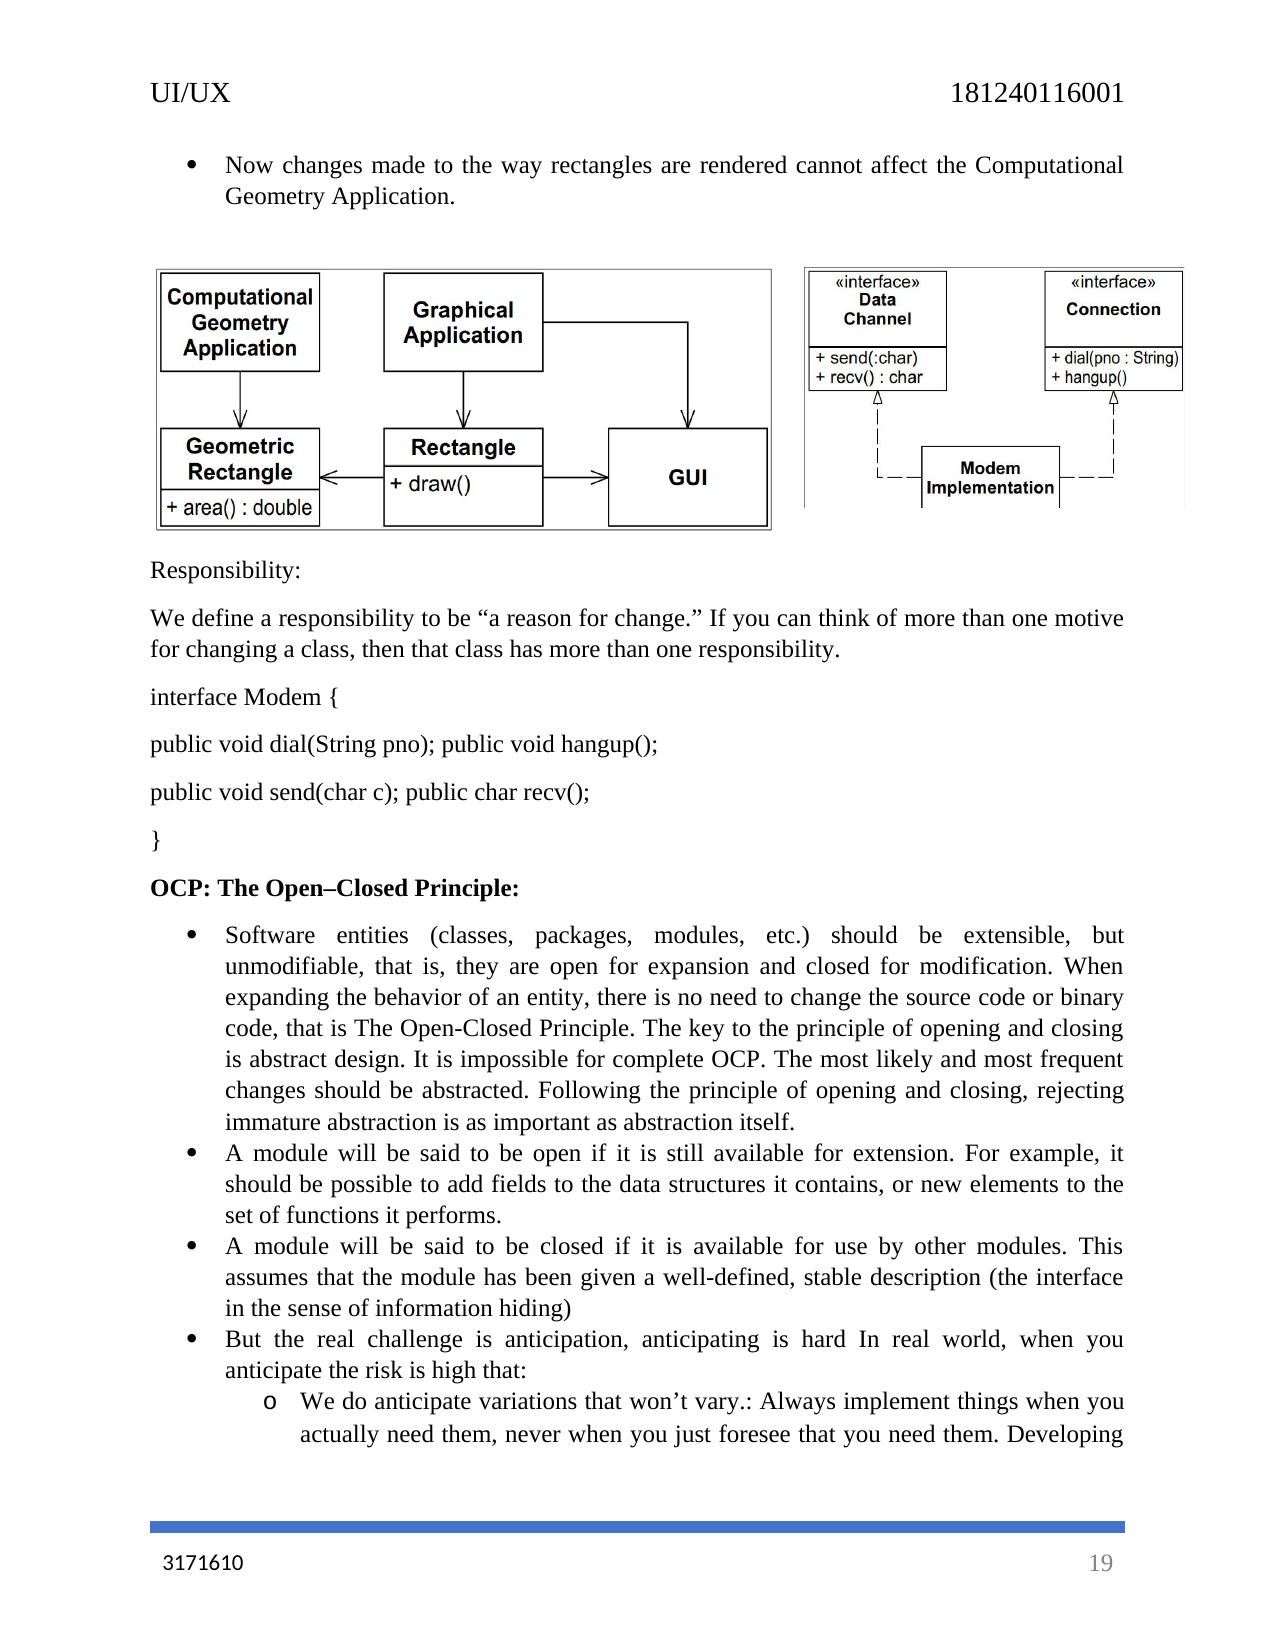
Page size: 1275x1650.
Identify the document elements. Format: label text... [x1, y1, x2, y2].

text public void dial(String pno); public void hangup(); [150, 729, 1125, 758]
text public void send(char c); public char recv(); [150, 777, 1125, 806]
list A module will be said to be open if it is still available for extension. For example, it should be possible to add fields to the data structures it contains, or new elements to the set of functions it performs. [187, 1138, 1125, 1228]
list A module will be said to be closed if it is available for use by other modules. This assumes that the module has been given a well-defined, stable description (the interface in the sense of information hiding) [187, 1231, 1125, 1322]
list Software entities (classes, packages, modules, etc.) should be extensible, but unmodifiable, that is, they are open for expansion and closed for modification. When expanding the behavior of an entity, there is no need to change the source code or binary code, that is The Open-Closed Principle. The key to the principle of opening and closing is abstract design. It is impossible for complete OCP. The most likely and most frequent changes should be abstracted. Following the principle of opening and closing, rejecting immature abstraction is as important as abstraction itself. [187, 920, 1125, 1135]
text We define a responsibility to be “a reason for change.” If you can think of more than one motive for changing a class, then that class has more than one responsibility. [150, 603, 1125, 663]
text Responsibility: [150, 555, 1125, 584]
list Now changes made to the way rectangles are rendered cannot affect the Computational Geometry Application. [187, 150, 1125, 210]
text } [150, 825, 1125, 854]
text OCP: The Open–Closed Principle: [150, 873, 1125, 901]
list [262, 1386, 1125, 1448]
text interface Modem { [150, 682, 1125, 711]
list But the real challenge is anticipation, anticipating is hard In real world, when you anticipate the risk is high that: [187, 1324, 1125, 1384]
